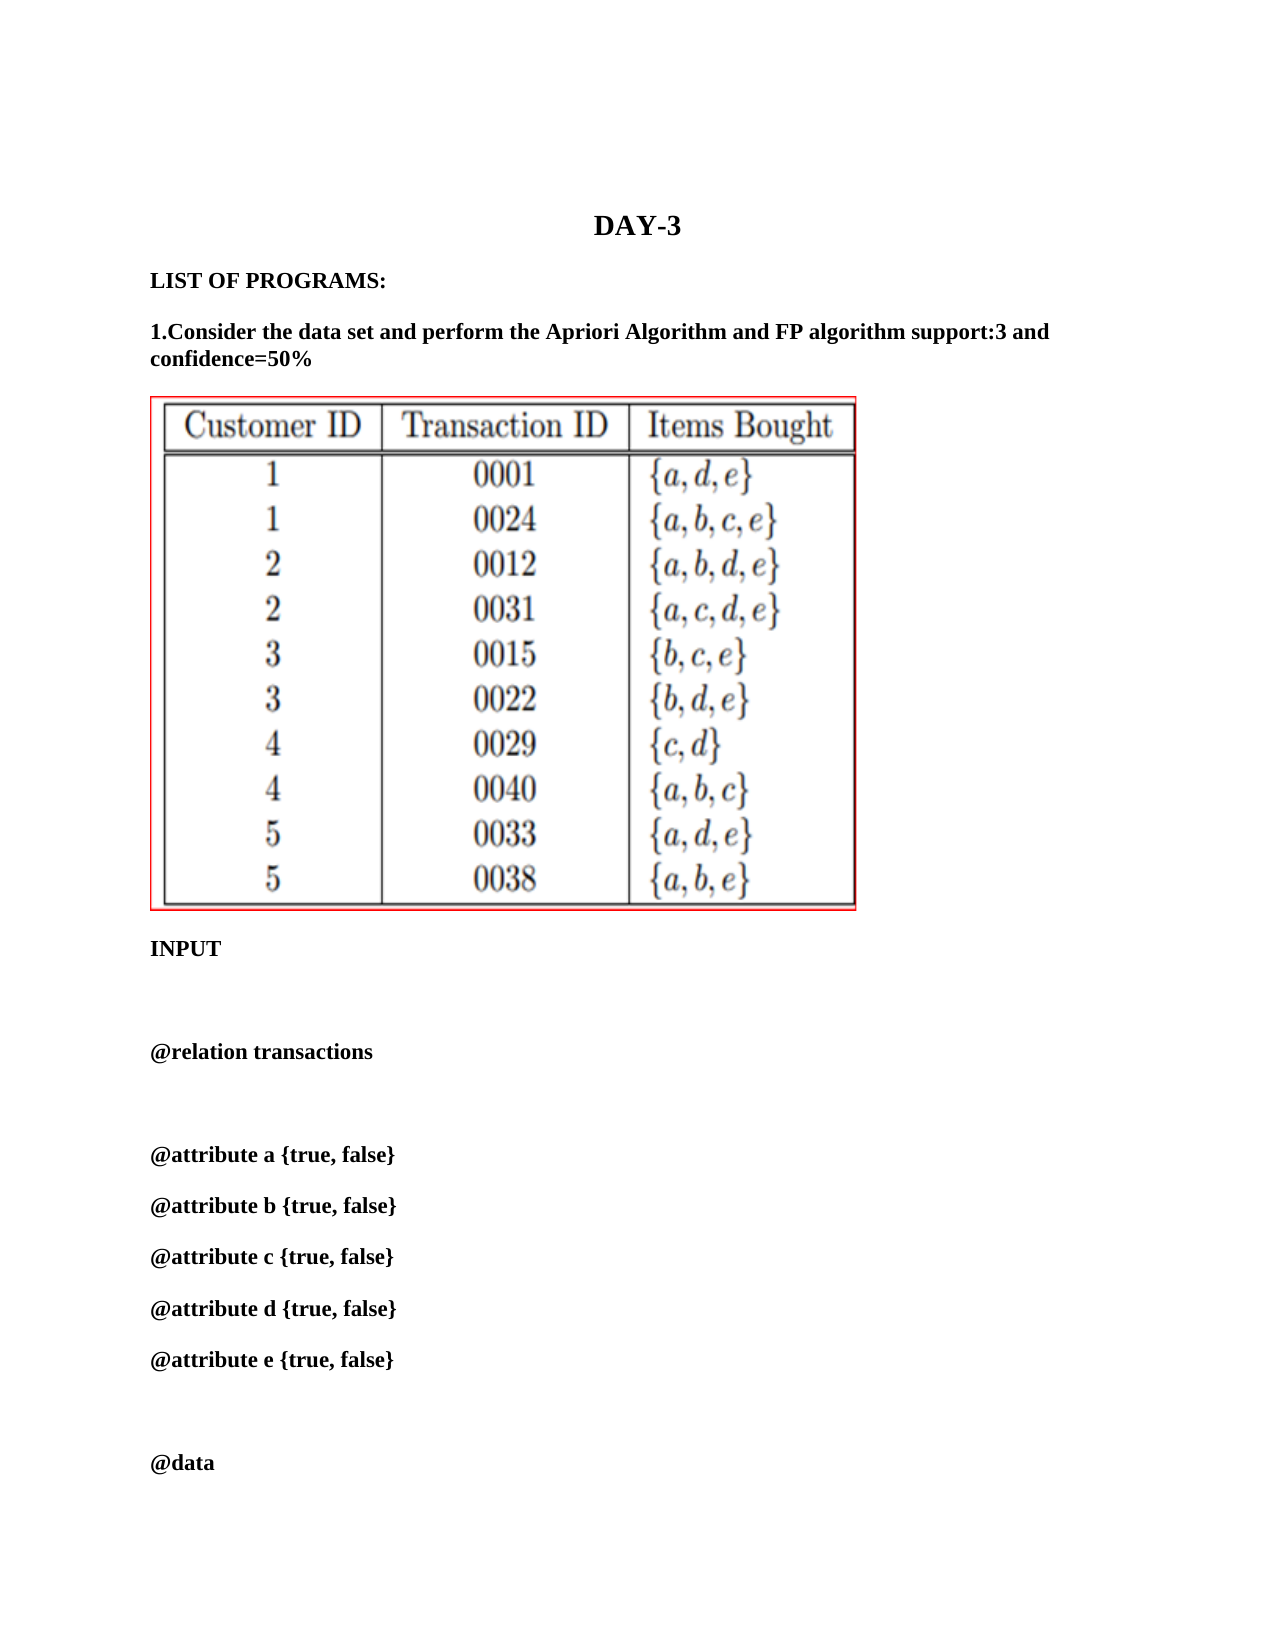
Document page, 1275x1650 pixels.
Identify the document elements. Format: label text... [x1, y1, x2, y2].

text DAY-3 [150, 208, 1125, 242]
text @attribute a {true, false} [150, 1141, 1125, 1167]
text @attribute b {true, false} [150, 1192, 1125, 1218]
text @attribute e {true, false} [150, 1346, 1125, 1372]
text @relation transactions [150, 1038, 1125, 1064]
text @data [150, 1449, 1125, 1475]
text INPUT [150, 935, 1125, 962]
picture [150, 396, 857, 911]
text LIST OF PROGRAMS: [150, 267, 1125, 293]
text @attribute c {true, false} [150, 1243, 1125, 1270]
text 1.Consider the data set and perform the Apriori Algorithm and FP algorithm support:3 and confidence=50% [150, 318, 1125, 371]
text @attribute d {true, false} [150, 1295, 1125, 1321]
